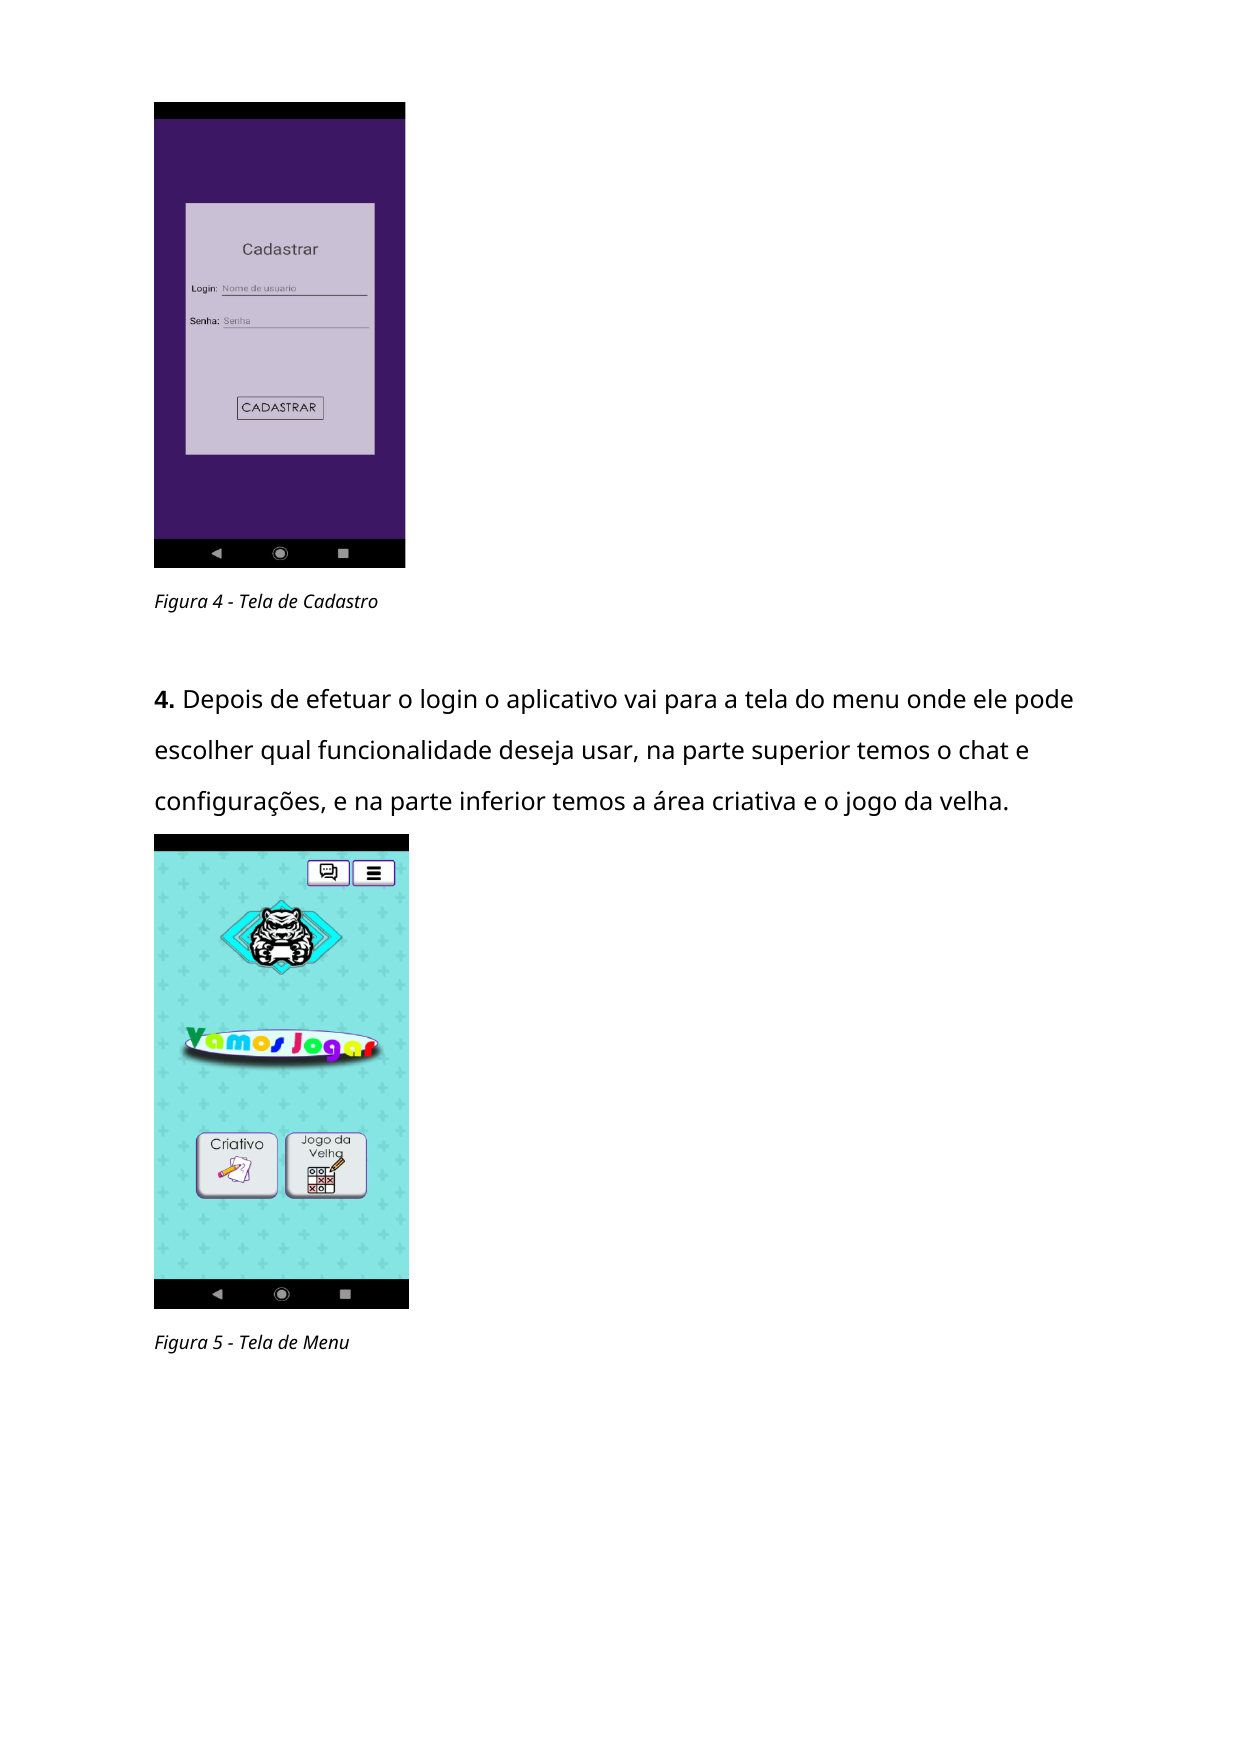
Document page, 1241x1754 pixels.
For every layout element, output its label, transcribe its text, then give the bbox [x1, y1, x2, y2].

text 4. Depois de efetuar o login o aplicativo vai para a tela do menu onde ele pode escolher qual funcionalidade deseja usar, na parte superior temos o chat e configurações, e na parte inferior temos a área criativa e o jogo da velha. [154, 682, 1146, 818]
picture [154, 834, 409, 1309]
text Figura 5 - Tela de Menu [154, 1329, 1146, 1355]
picture [154, 102, 406, 568]
text Figura 4 - Tela de Cadastro [154, 589, 1146, 614]
